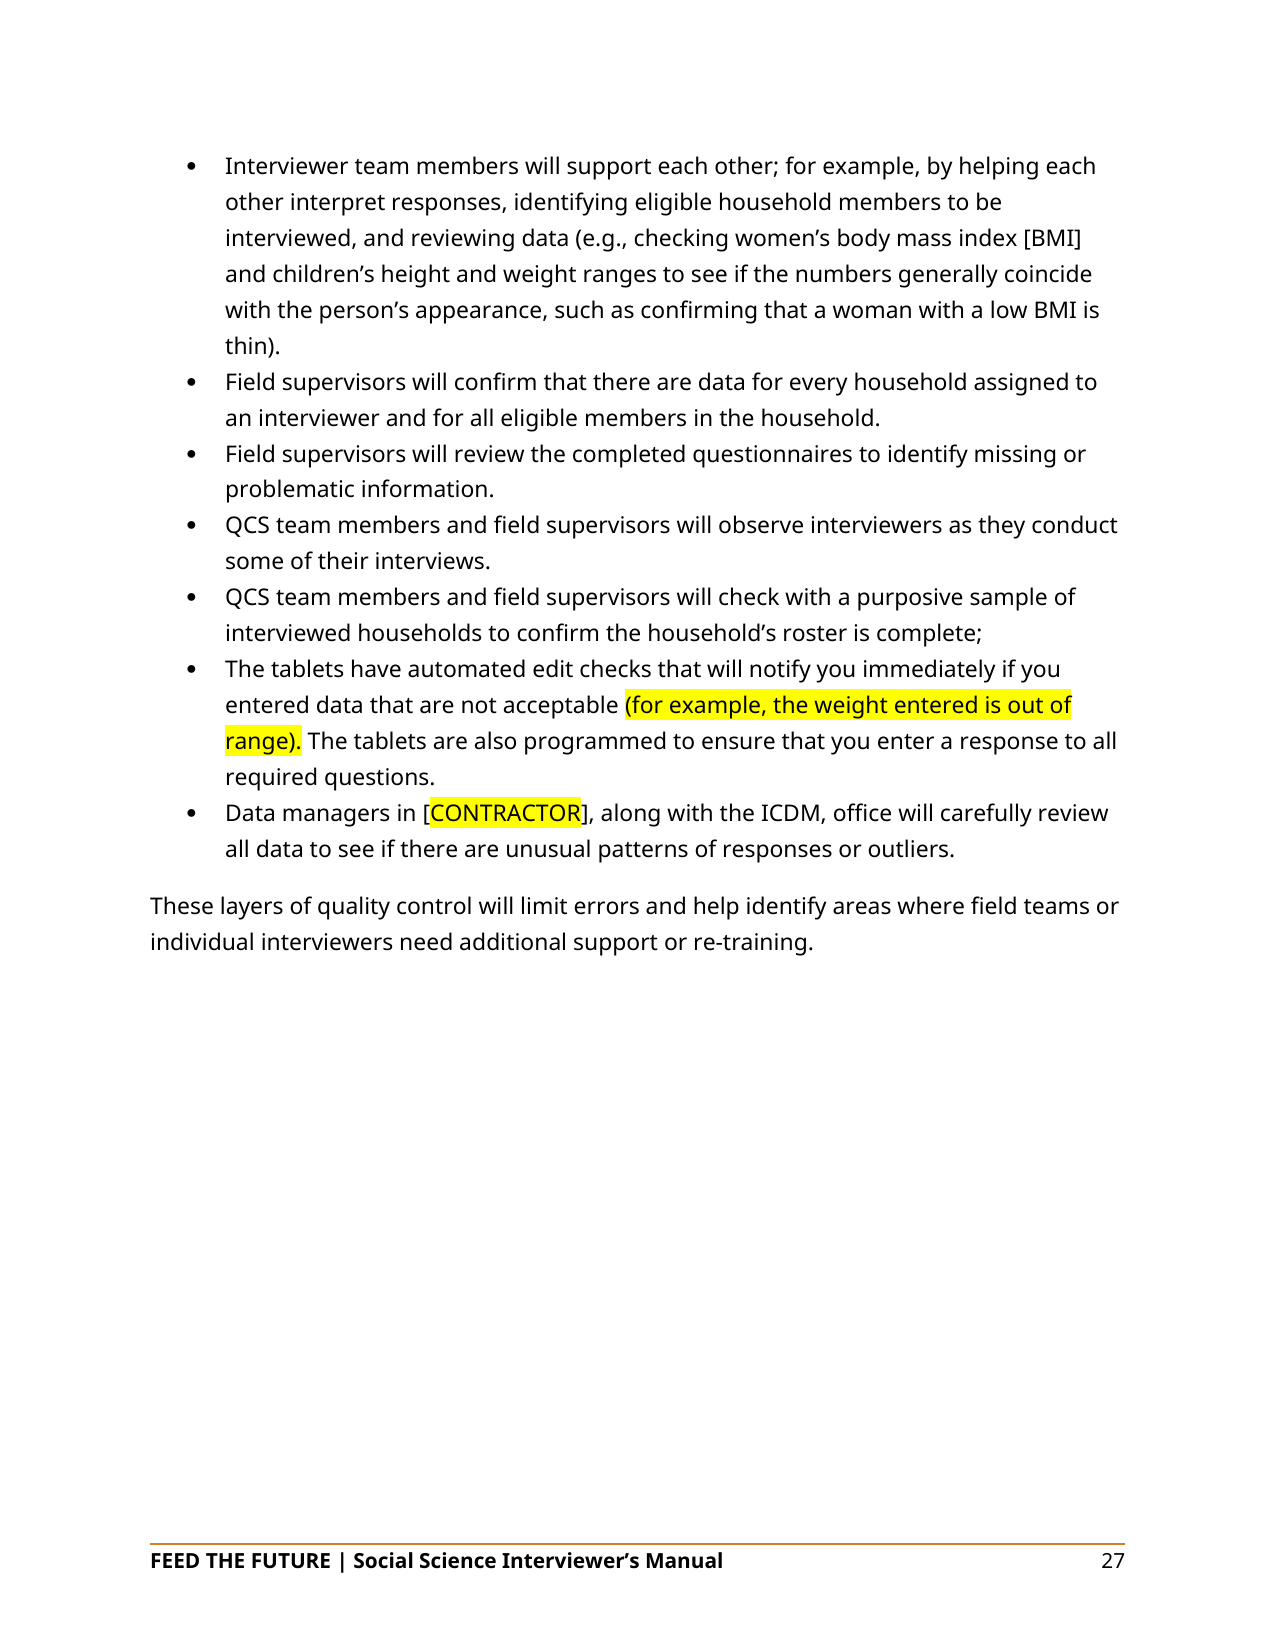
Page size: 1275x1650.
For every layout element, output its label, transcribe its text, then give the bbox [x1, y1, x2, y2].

list Field supervisors will review the completed questionnaires to identify missing or problematic information. [187, 437, 1125, 505]
text These layers of quality control will limit errors and help identify areas where field teams or individual interviewers need additional support or re-training. [150, 889, 1125, 957]
list Interviewer team members will support each other; for example, by helping each other interpret responses, identifying eligible household members to be interviewed, and reviewing data (e.g., checking women’s body mass index [BMI] and children’s height and weight ranges to see if the numbers generally coincide with the person’s appearance, such as confirming that a woman with a low BMI is thin). [187, 150, 1125, 361]
list The tablets have automated edit checks that will notify you immediately if you entered data that are not acceptable (for example, the weight entered is out of range). The tablets are also programmed to ensure that you enter a response to all required questions. [187, 653, 1125, 792]
list QCS team members and field supervisors will observe interviewers as they conduct some of their interviews. [187, 509, 1125, 577]
list Field supervisors will confirm that there are data for every household assigned to an interviewer and for all eligible members in the household. [187, 366, 1125, 433]
list QCS team members and field supervisors will check with a purposive sample of interviewed households to confirm the household’s roster is complete; [187, 581, 1125, 648]
list Data managers in [CONTRACTOR], along with the ICDM, office will carefully review all data to see if there are unusual patterns of responses or outliers. [187, 797, 1125, 864]
